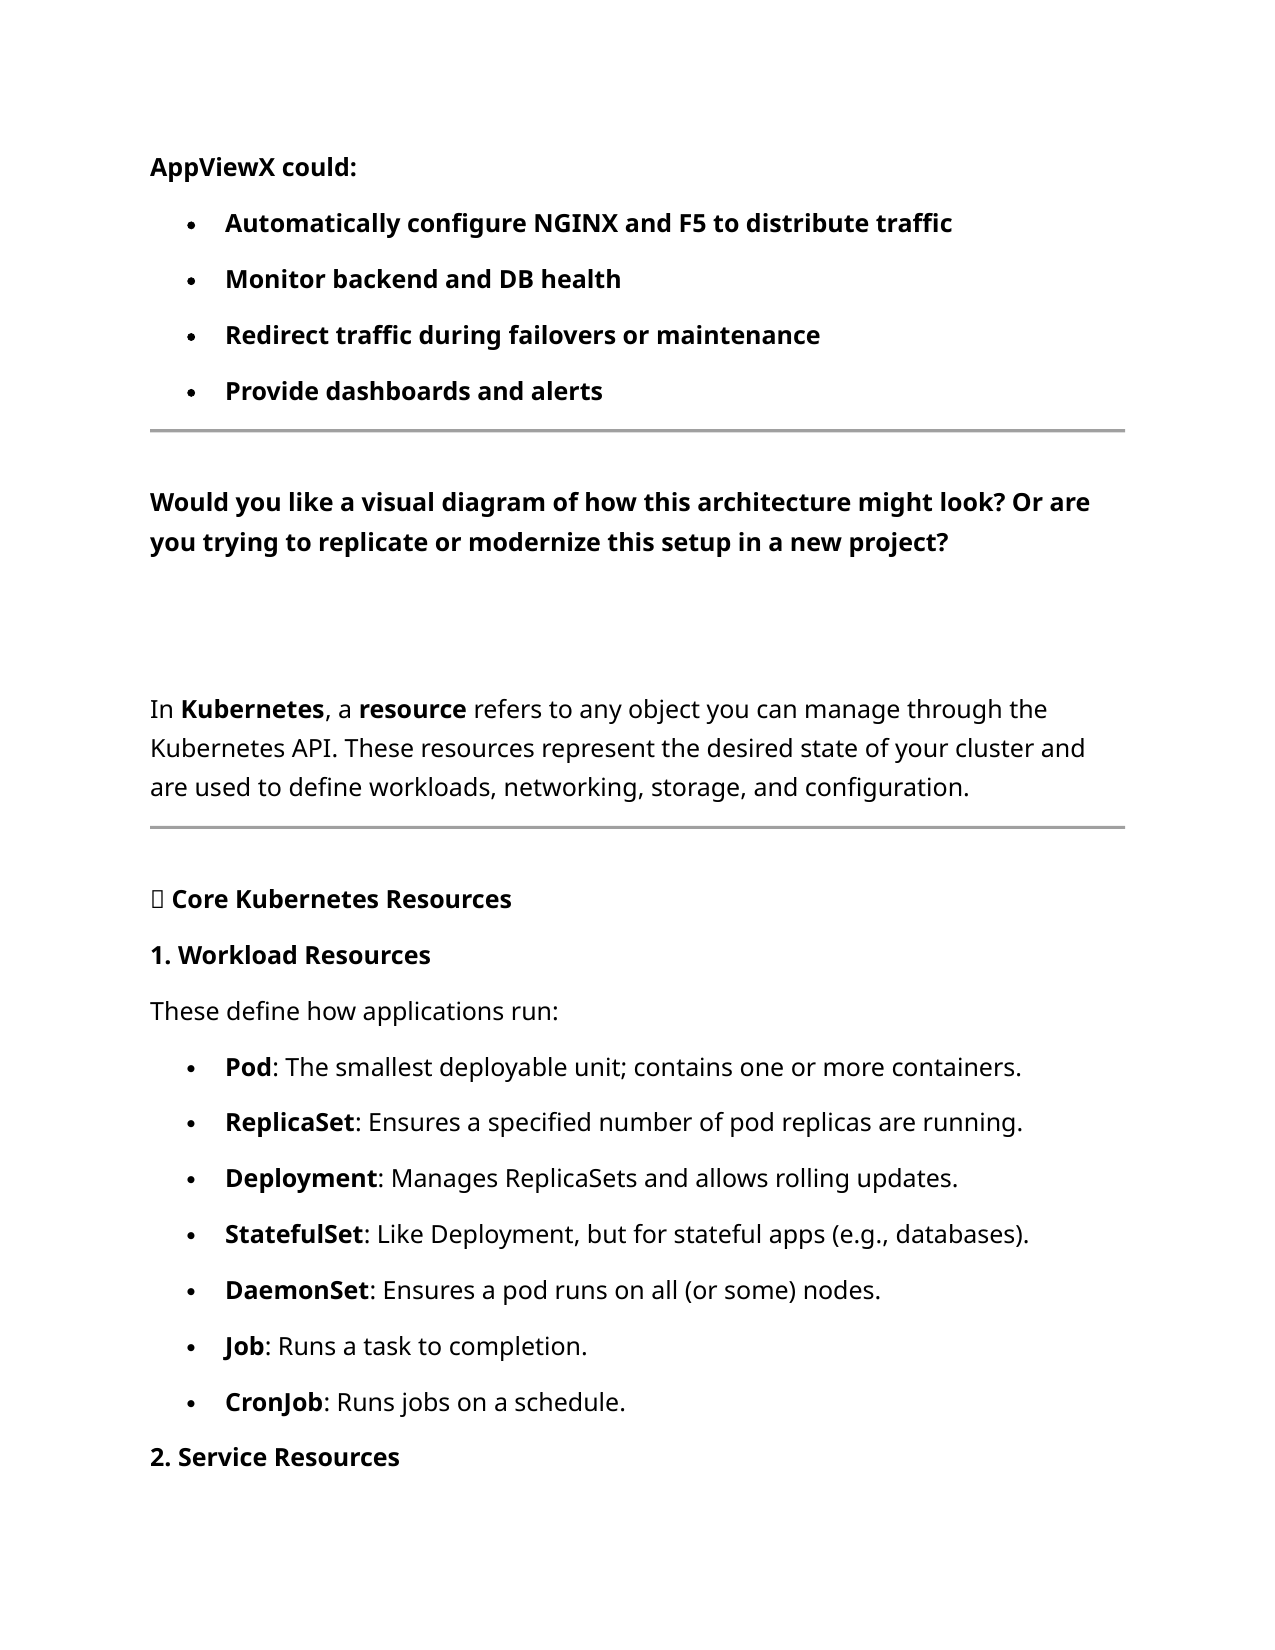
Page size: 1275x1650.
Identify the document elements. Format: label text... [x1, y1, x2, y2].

text Would you like a visual diagram of how this architecture might look? Or are you trying to replicate or modernize this setup in a new project? [150, 485, 1125, 558]
text 🧱 Core Kubernetes Resources [150, 882, 1125, 916]
list StatefulSet: Like Deployment, but for stateful apps (e.g., databases). [187, 1217, 1125, 1251]
text 2. Service Resources [150, 1440, 1125, 1474]
list Job: Runs a task to completion. [187, 1328, 1125, 1362]
text These define how applications run: [150, 993, 1125, 1027]
list Provide dashboards and alerts [187, 373, 1125, 407]
list Automatically configure NGINX and F5 to distribute traffic [187, 206, 1125, 240]
list Monitor backend and DB health [187, 262, 1125, 296]
list ReplicaSet: Ensures a specified number of pod replicas are running. [187, 1105, 1125, 1139]
list Deployment: Manages ReplicaSets and allows rolling updates. [187, 1161, 1125, 1195]
list Redirect traffic during failovers or maintenance [187, 317, 1125, 352]
text 1. Workload Resources [150, 937, 1125, 972]
text AppViewX could: [150, 150, 1125, 184]
text In Kubernetes, a resource refers to any object you can manage through the Kubernetes API. These resources represent the desired state of your cluster and are used to define workloads, networking, storage, and configuration. [150, 692, 1125, 804]
list CronJob: Runs jobs on a schedule. [187, 1384, 1125, 1418]
list DaemonSet: Ensures a pod runs on all (or some) nodes. [187, 1272, 1125, 1307]
list Pod: The smallest deployable unit; contains one or more containers. [187, 1049, 1125, 1083]
